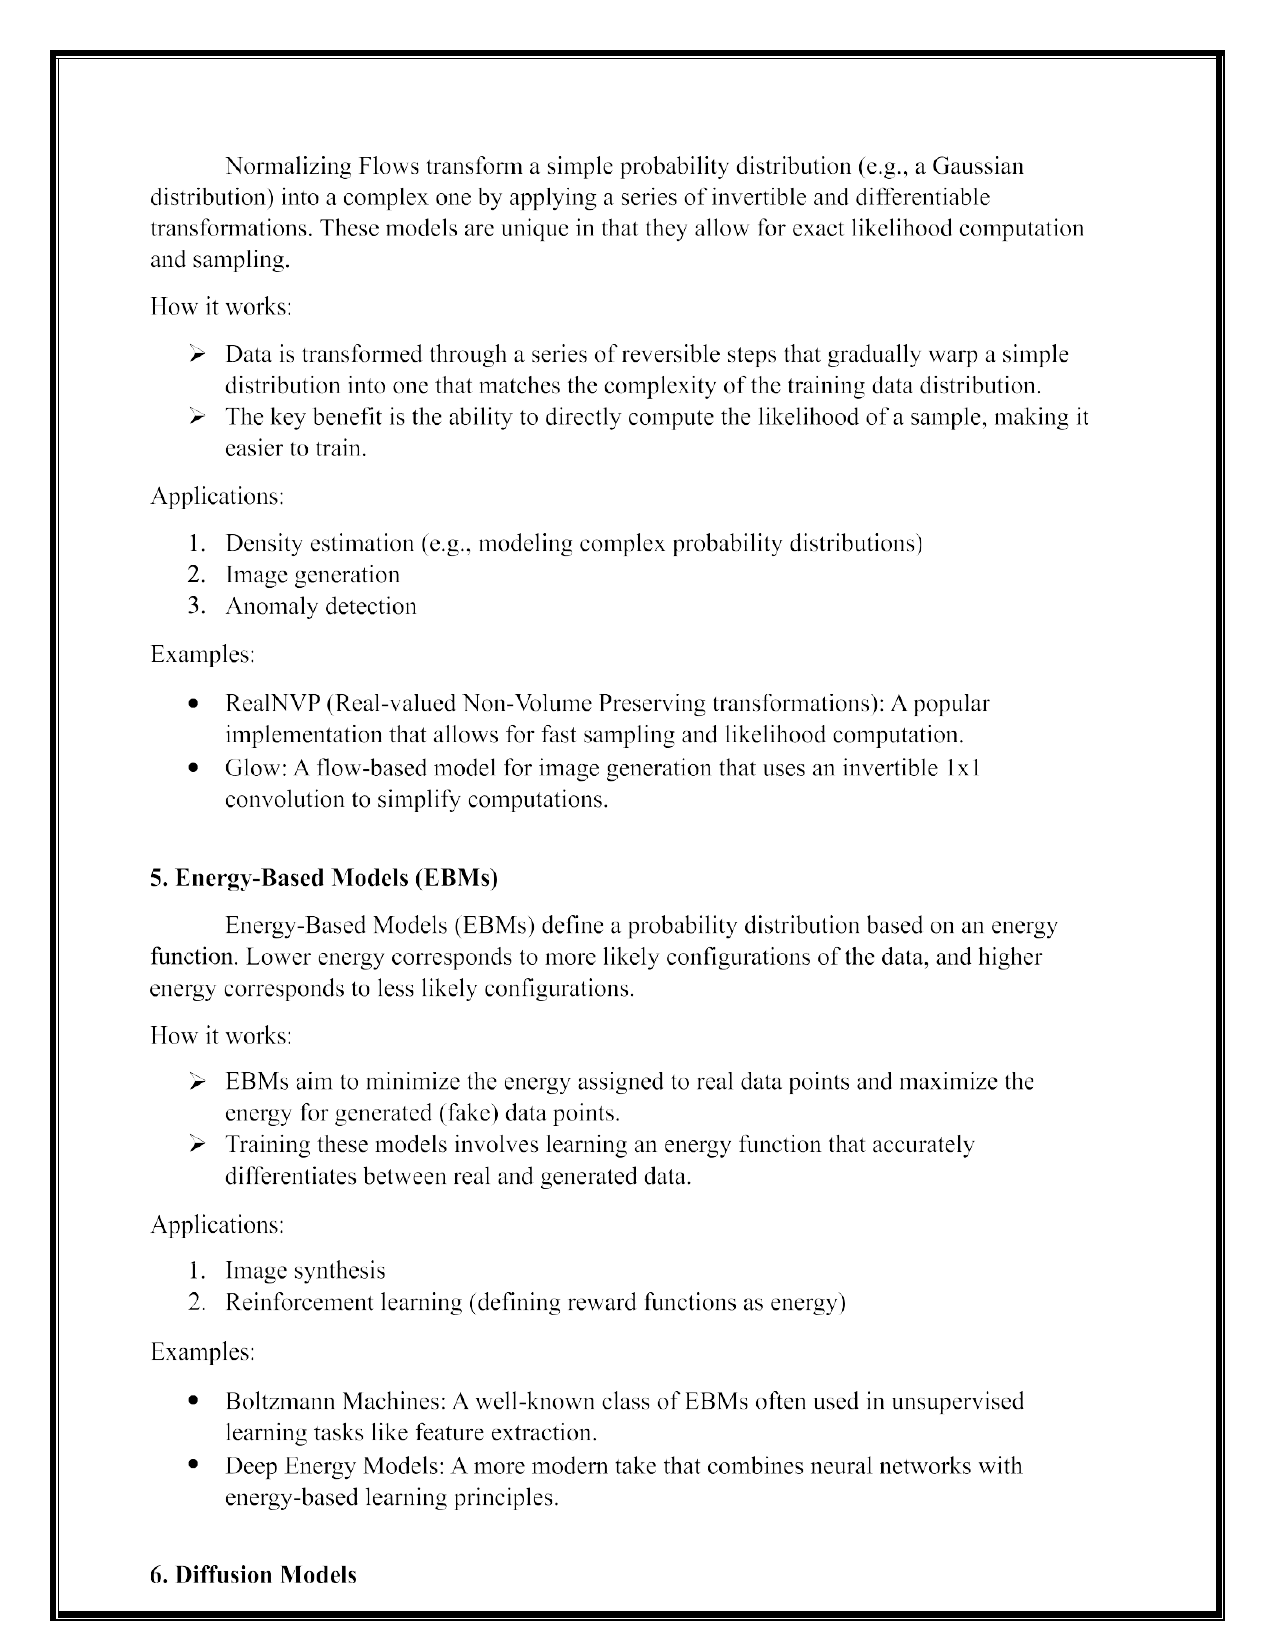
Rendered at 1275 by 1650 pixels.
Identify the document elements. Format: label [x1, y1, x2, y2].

picture [150, 156, 1084, 272]
picture [189, 406, 206, 424]
picture [150, 644, 254, 667]
picture [150, 1341, 254, 1365]
picture [150, 1214, 283, 1238]
picture [151, 868, 497, 891]
picture [225, 533, 922, 619]
picture [225, 1072, 1034, 1189]
picture [225, 1391, 1024, 1510]
picture [150, 1025, 290, 1044]
picture [225, 1260, 845, 1315]
picture [189, 1133, 206, 1152]
picture [151, 1565, 356, 1583]
picture [225, 344, 1089, 456]
picture [189, 1071, 206, 1090]
picture [150, 486, 283, 509]
picture [150, 296, 290, 315]
picture [225, 694, 990, 812]
picture [188, 1292, 205, 1310]
picture [150, 915, 1058, 1001]
picture [189, 343, 206, 362]
